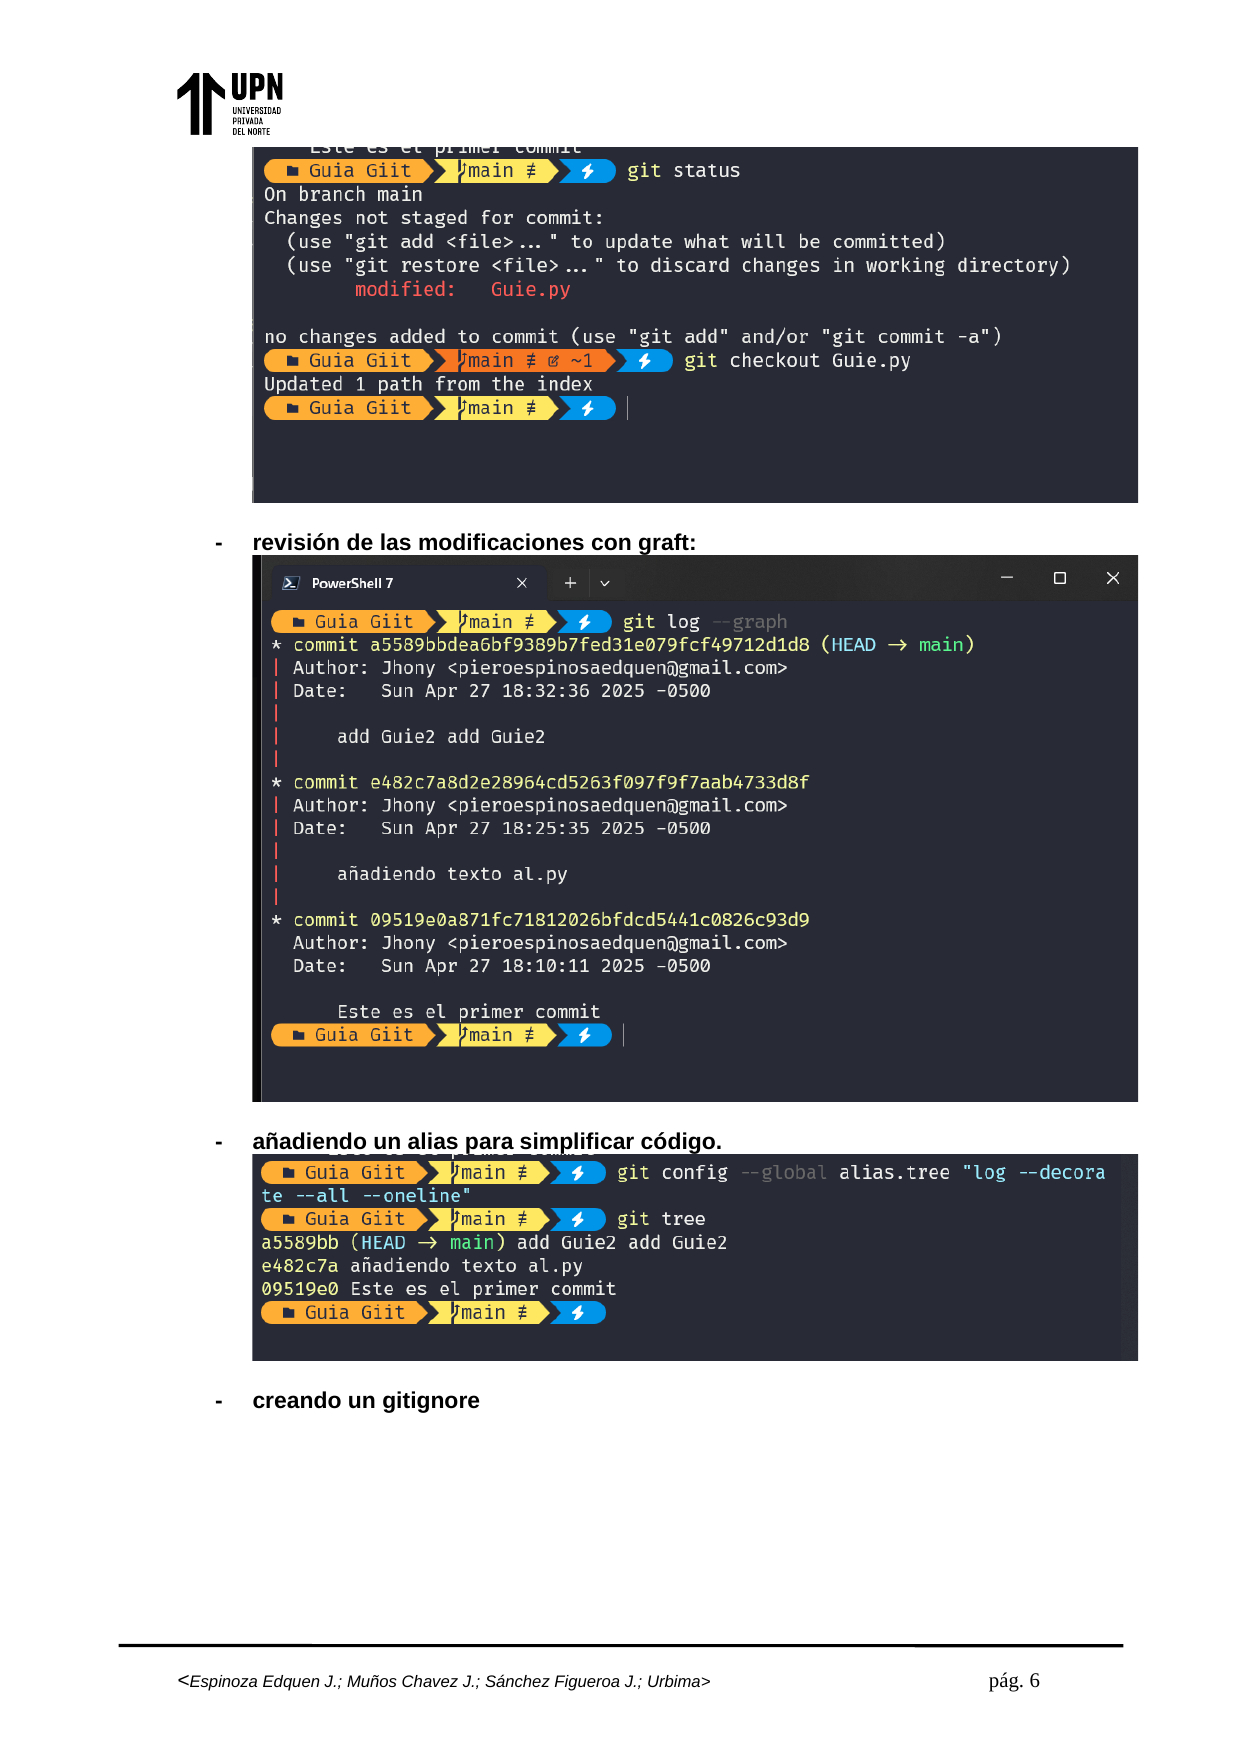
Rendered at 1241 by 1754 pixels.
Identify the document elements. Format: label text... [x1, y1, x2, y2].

picture [252, 147, 1139, 503]
picture [252, 555, 1139, 1102]
picture [252, 1154, 1139, 1361]
list añadiendo un alias para simplificar código. [215, 1128, 1063, 1154]
list revisión de las modificaciones con graft: [215, 529, 1063, 555]
list creando un gitignore [215, 1387, 1063, 1413]
picture [177, 73, 283, 135]
